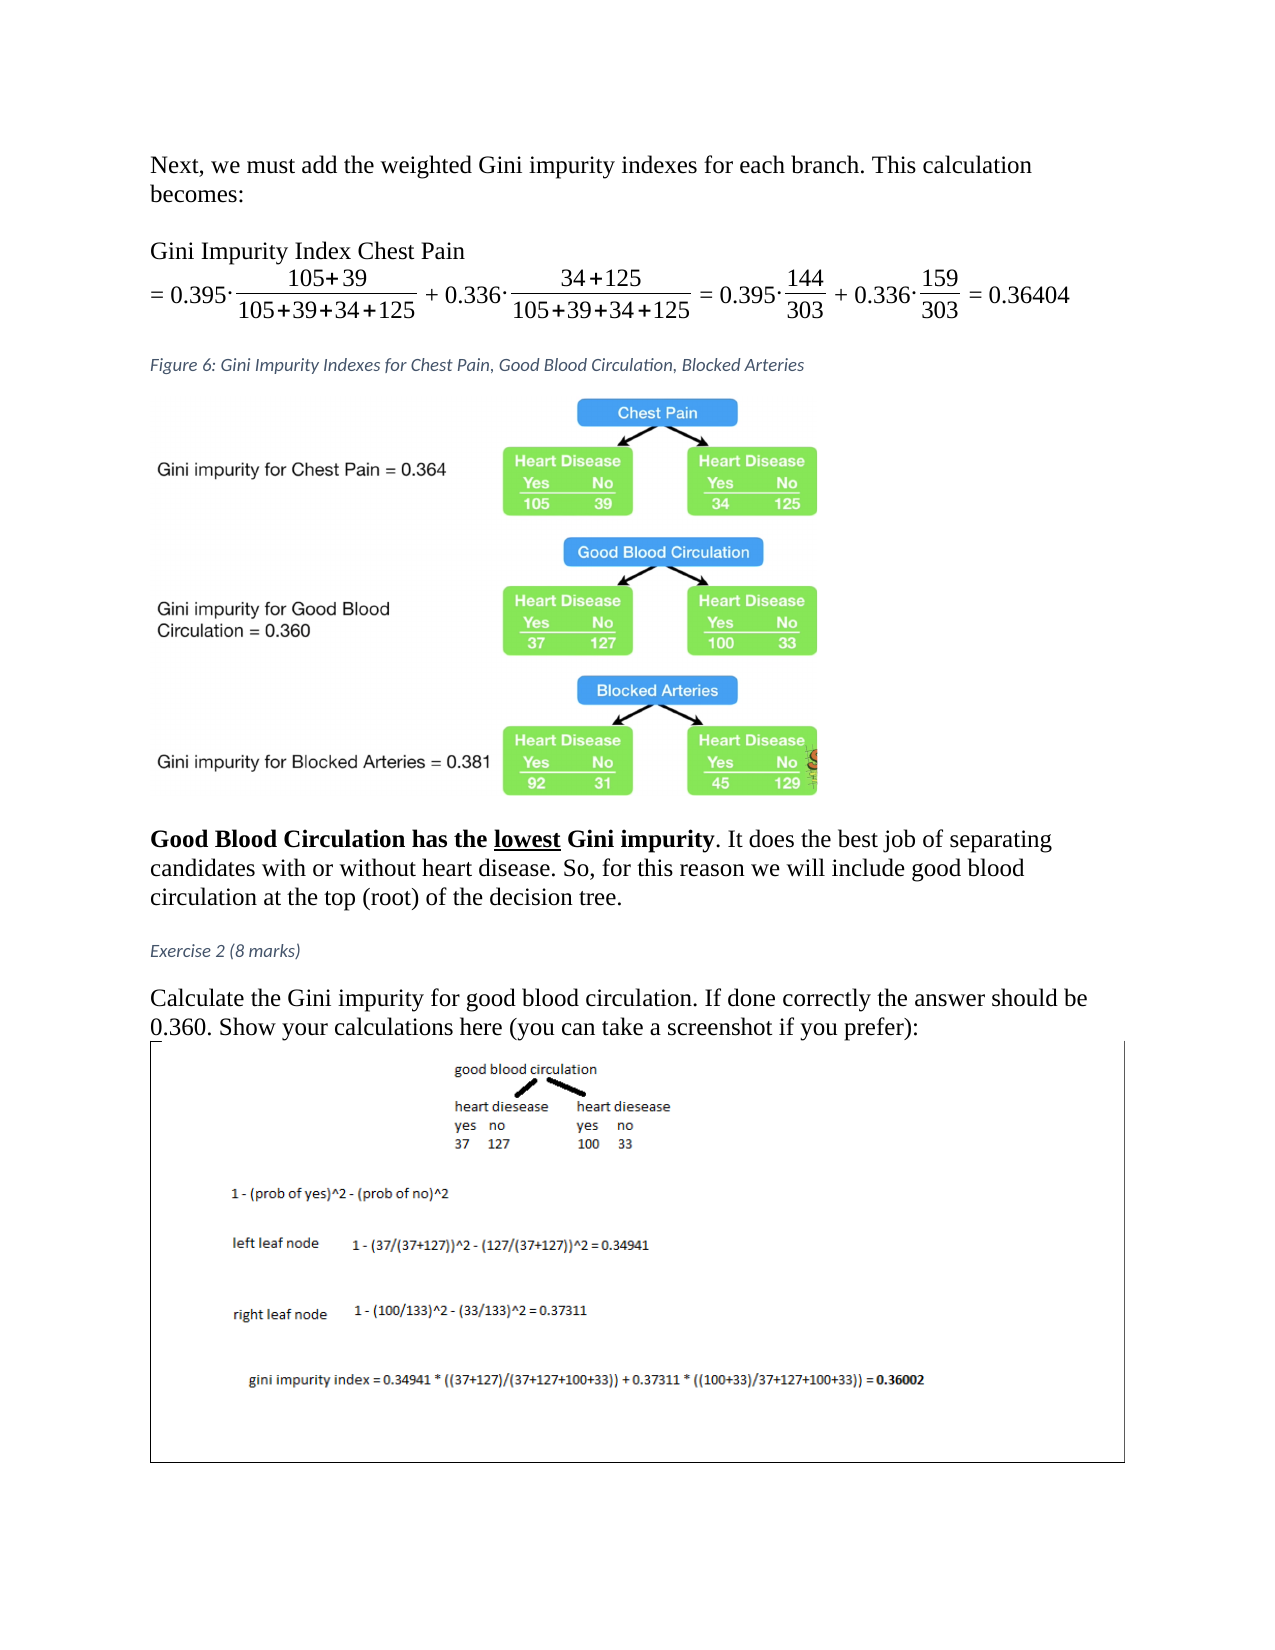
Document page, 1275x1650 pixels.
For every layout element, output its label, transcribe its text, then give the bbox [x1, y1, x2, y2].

table_header [151, 1042, 161, 1462]
text = 0.395 + 0.336 = 0.395 + 0.336 = 0.36404 [150, 265, 1125, 324]
text Calculate the Gini impurity for good blood circulation. If done correctly the answer should be 0.360. Show your calculations here (you can take a screenshot if you prefer): [150, 983, 1125, 1041]
text Next, we must add the weighted Gini impurity indexes for each branch. This calculation becomes: [150, 150, 1125, 207]
text Gini Impurity Index Chest Pain [150, 236, 1125, 265]
text Exercise 2 (8 marks) [150, 939, 1125, 962]
picture [161, 1041, 1125, 1462]
text Good Blood Circulation has the lowest Gini impurity. It does the best job of separating candidates with or without heart disease. So, for this reason we will include good blood circulation at the top (root) of the decision tree. [150, 824, 1125, 911]
picture [150, 396, 818, 796]
text Figure 6: Gini Impurity Indexes for Chest Pain, Good Blood Circulation, Blocked Arteries [150, 353, 1125, 376]
